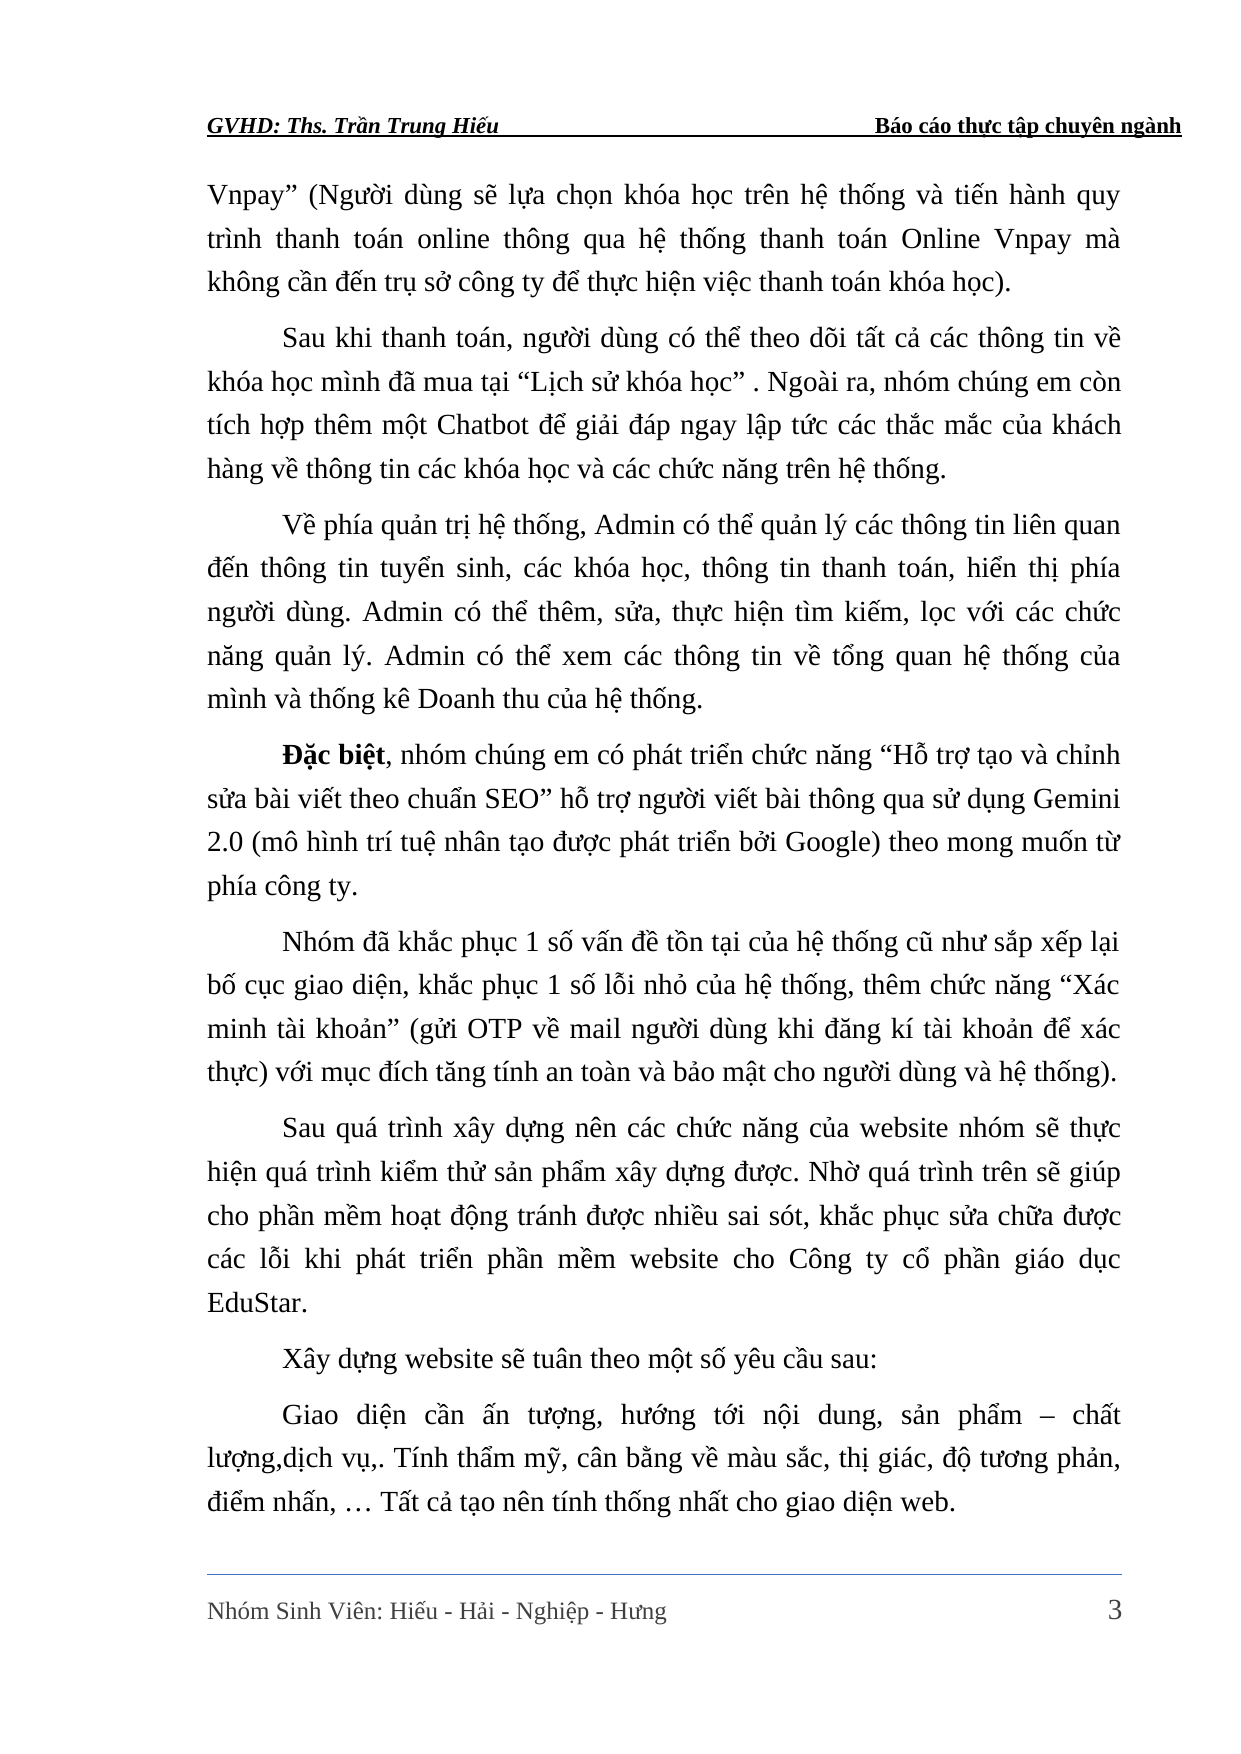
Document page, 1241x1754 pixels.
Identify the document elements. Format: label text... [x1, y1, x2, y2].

text Giao diện cần ấn tượng, hướng tới nội dung, sản phẩm – chất lượng,dịch vụ,. Tính thẩm mỹ, cân bằng về màu sắc, thị giác, độ tương phản, điểm nhấn, … Tất cả tạo nên tính thống nhất cho giao diện web. [207, 1397, 1122, 1517]
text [207, 177, 1122, 298]
text Sau quá trình xây dựng nên các chức năng của website nhóm sẽ thực hiện quá trình kiểm thử sản phẩm xây dựng được. Nhờ quá trình trên sẽ giúp cho phần mềm hoạt động tránh được nhiều sai sót, khắc phục sửa chữa được các lỗi khi phát triển phần mềm website cho Công ty cổ phần giáo dục EduStar. [207, 1111, 1122, 1318]
text Sau khi thanh toán, người dùng có thể theo dõi tất cả các thông tin về khóa học mình đã mua tại “Lịch sử khóa học” . Ngoài ra, nhóm chúng em còn tích hợp thêm một Chatbot để giải đáp ngay lập tức các thắc mắc của khách hàng về thông tin các khóa học và các chức năng trên hệ thống. [207, 320, 1122, 484]
text Đặc biệt, nhóm chúng em có phát triển chức năng “Hỗ trợ tạo và chỉnh sửa bài viết theo chuẩn SEO” hỗ trợ người viết bài thông qua sử dụng Gemini 2.0 (mô hình trí tuệ nhân tạo được phát triển bởi Google) theo mong muốn từ phía công ty. [207, 737, 1122, 901]
text Xây dựng website sẽ tuân theo một số yêu cầu sau: [207, 1341, 1122, 1374]
text Nhóm đã khắc phục 1 số vấn đề tồn tại của hệ thống cũ như sắp xếp lại bố cục giao diện, khắc phục 1 số lỗi nhỏ của hệ thống, thêm chức năng “Xác minh tài khoản” (gửi OTP về mail người dùng khi đăng kí tài khoản để xác thực) với mục đích tăng tính an toàn và bảo mật cho người dùng và hệ thống). [207, 924, 1122, 1088]
text Về phía quản trị hệ thống, Admin có thể quản lý các thông tin liên quan đến thông tin tuyển sinh, các khóa học, thông tin thanh toán, hiển thị phía người dùng. Admin có thể thêm, sửa, thực hiện tìm kiếm, lọc với các chức năng quản lý. Admin có thể xem các thông tin về tổng quan hệ thống của mình và thống kê Doanh thu của hệ thống. [207, 507, 1122, 715]
